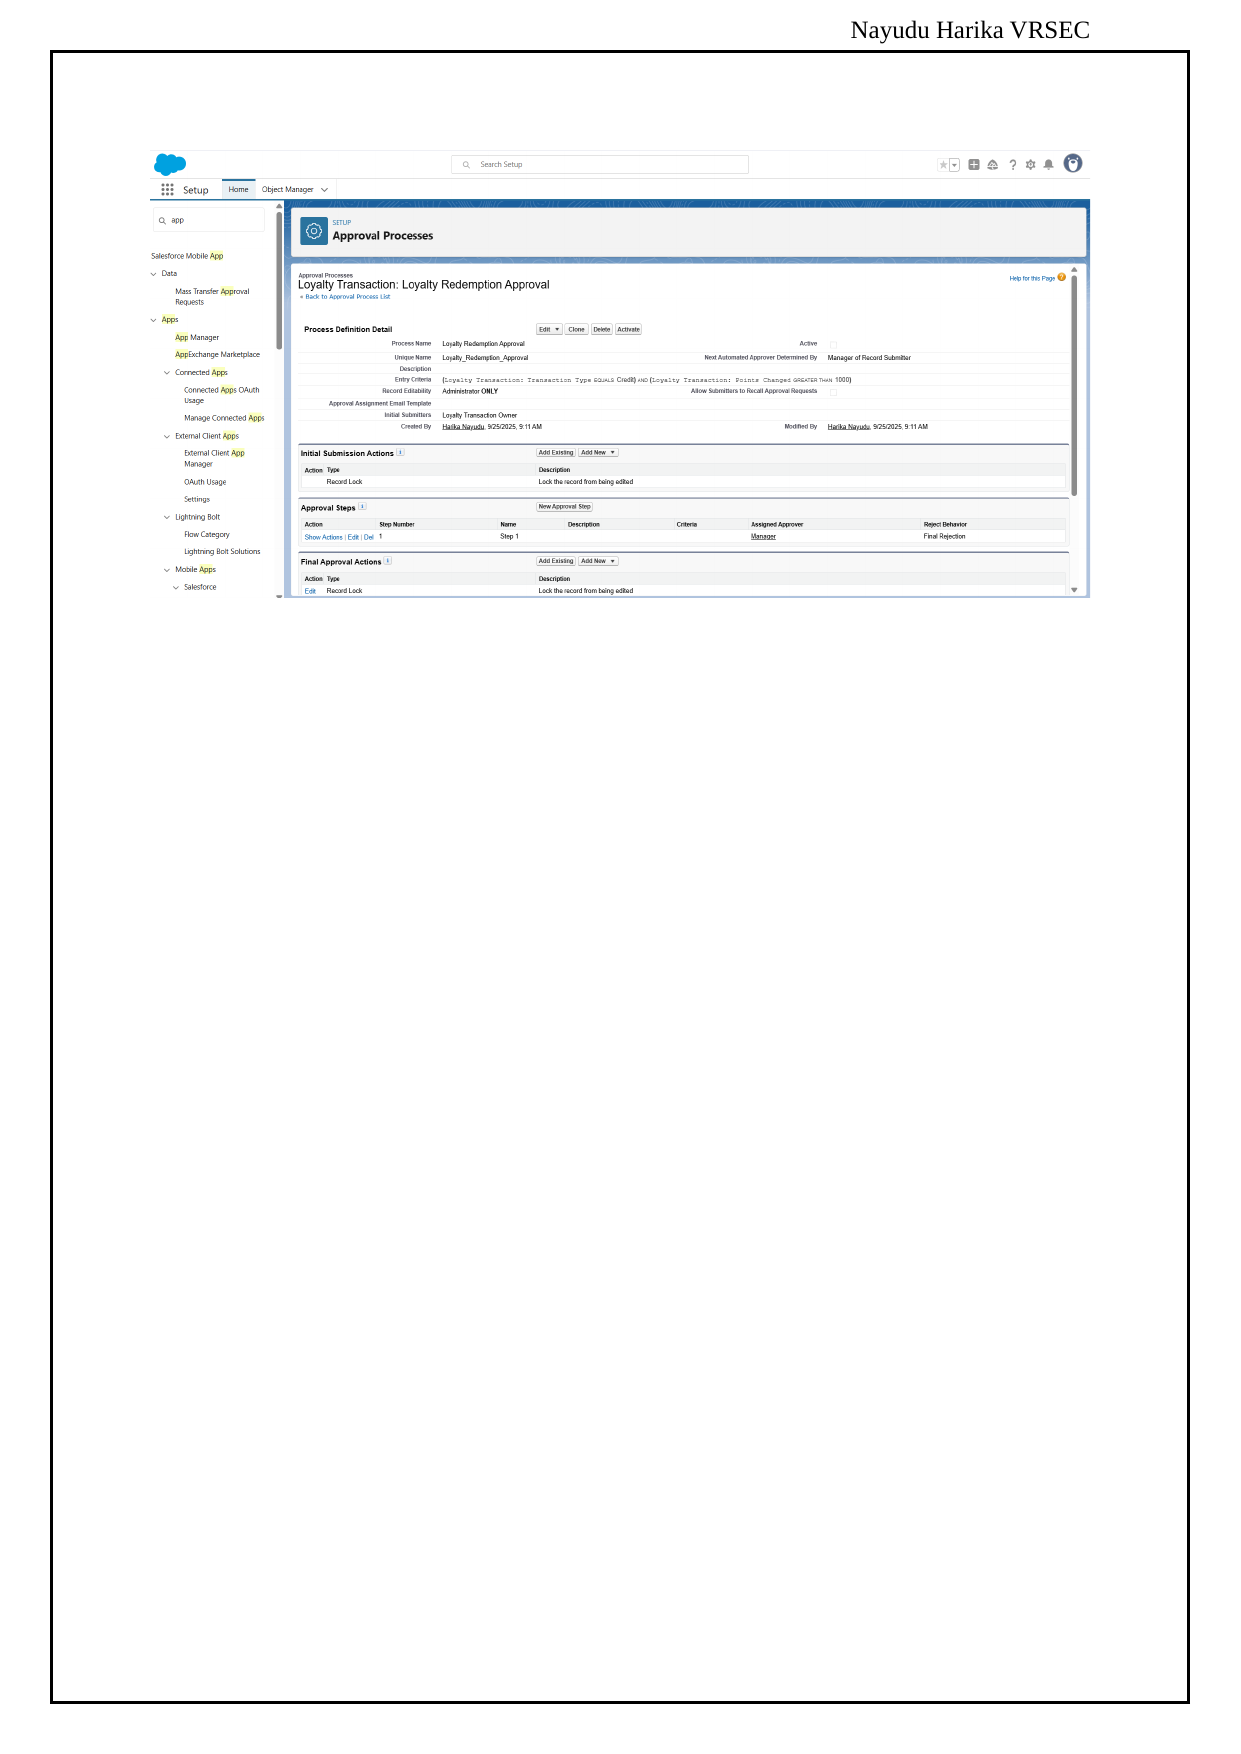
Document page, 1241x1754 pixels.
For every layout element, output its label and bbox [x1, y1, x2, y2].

picture [150, 150, 1091, 598]
